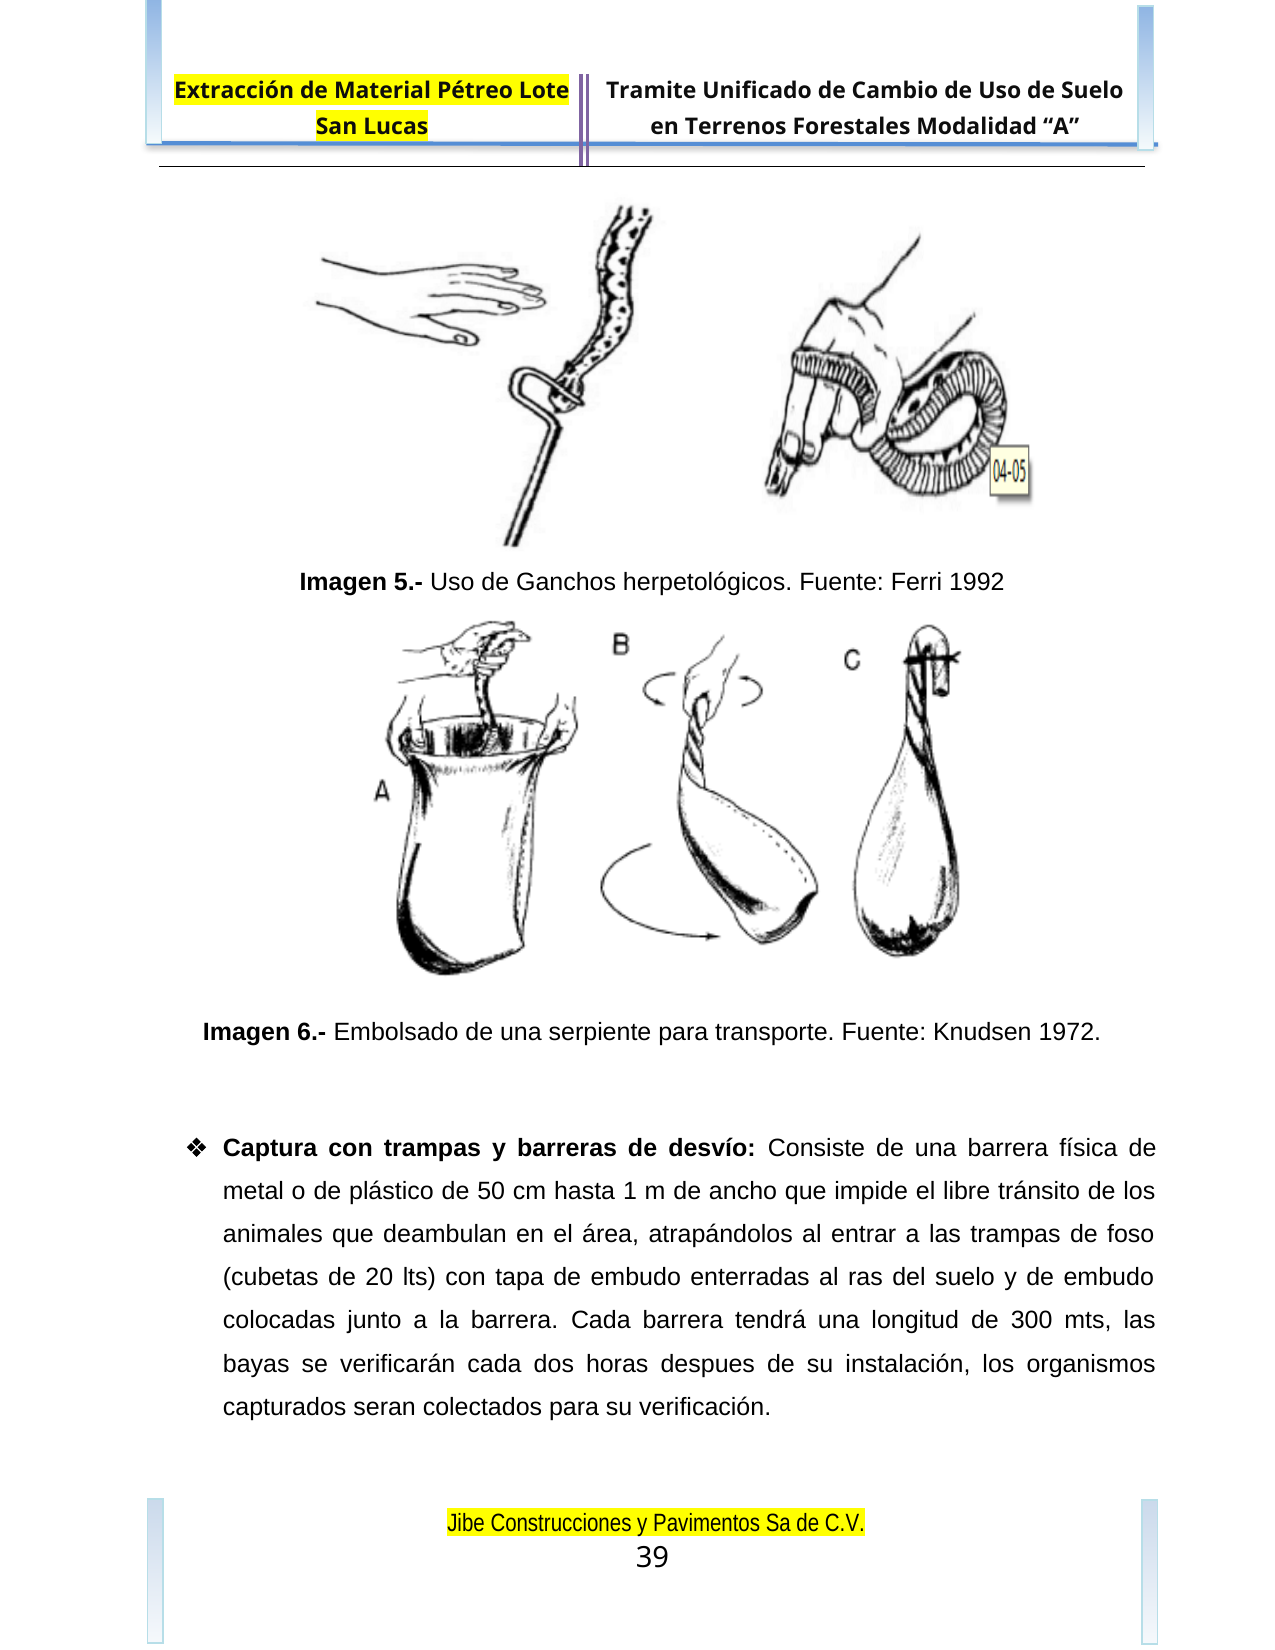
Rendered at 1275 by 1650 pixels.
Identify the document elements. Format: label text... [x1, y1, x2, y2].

picture [242, 171, 1063, 564]
list Captura con trampas y barreras de desvío: Consiste de una barrera física de metal o de plástico de 50 cm hasta 1 m de ancho que impide el libre tránsito de los animales que deambulan en el área, atrapándolos al entrar a las trampas de foso (cubetas de 20 lts) con tapa de embudo enterradas al ras del suelo y de embudo colocadas junto a la barrera. Cada barrera tendrá una longitud de 300 mts, las bayas se verificarán cada dos horas despues de su instalación, los organismos capturados seran colectados para su verificación. [185, 1133, 1157, 1420]
picture [276, 600, 1028, 1013]
text Imagen 6.- Embolsado de una serpiente para transporte. Fuente: Knudsen 1972. [148, 1017, 1157, 1046]
text Imagen 5.- Uso de Ganchos herpetológicos. Fuente: Ferri 1992 [148, 567, 1157, 596]
